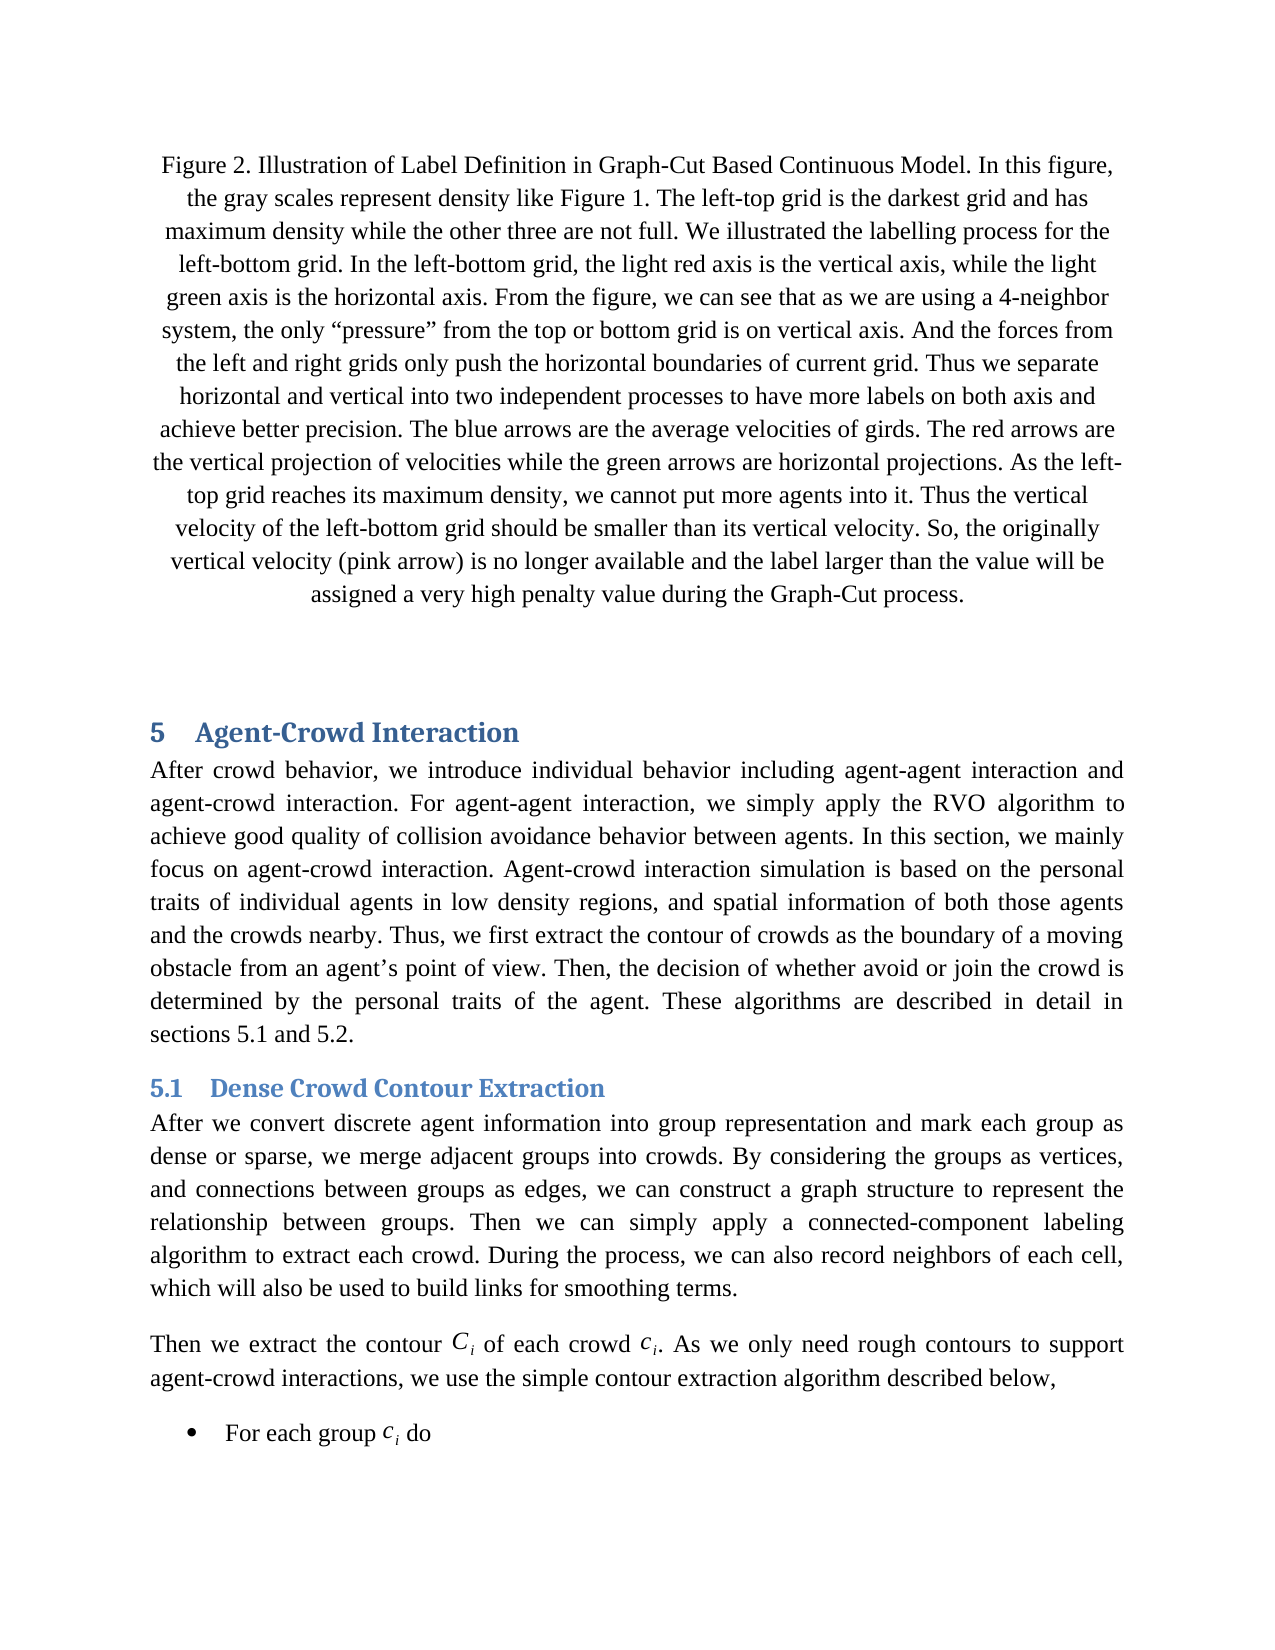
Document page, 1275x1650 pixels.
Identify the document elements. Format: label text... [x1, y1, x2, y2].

text Then we extract the contour of each crowd . As we only need rough contours to support agent-crowd interactions, we use the simple contour extraction algorithm described below, [150, 1327, 1125, 1392]
subtitle Dense Crowd Contour Extraction [150, 1073, 1125, 1104]
text Figure 2. Illustration of Label Definition in Graph-Cut Based Continuous Model. In this figure, the gray scales represent density like Figure 1. The left-top grid is the darkest grid and has maximum density while the other three are not full. We illustrated the labelling process for the left-bottom grid. In the left-bottom grid, the light red axis is the vertical axis, while the light green axis is the horizontal axis. From the figure, we can see that as we are using a 4-neighbor system, the only “pressure” from the top or bottom grid is on vertical axis. And the forces from the left and right grids only push the horizontal boundaries of current grid. Thus we separate horizontal and vertical into two independent processes to have more labels on both axis and achieve better precision. The blue arrows are the average velocities of girds. The red arrows are the vertical projection of velocities while the green arrows are horizontal projections. As the left-top grid reaches its maximum density, we cannot put more agents into it. Thus the vertical velocity of the left-bottom grid should be smaller than its vertical velocity. So, the originally vertical velocity (pink arrow) is no longer available and the label larger than the value will be assigned a very high penalty value during the Graph-Cut process. [150, 150, 1125, 608]
subtitle Agent-Crowd Interaction [150, 716, 1125, 750]
text After we convert discrete agent information into group representation and mark each group as dense or sparse, we merge adjacent groups into crowds. By considering the groups as vertices, and connections between groups as edges, we can construct a graph structure to represent the relationship between groups. Then we can simply apply a connected-component labeling algorithm to extract each crowd. During the process, we can also record neighbors of each cell, which will also be used to build links for smoothing terms. [150, 1108, 1125, 1302]
list For each group do [187, 1417, 1125, 1448]
text After crowd behavior, we introduce individual behavior including agent-agent interaction and agent-crowd interaction. For agent-agent interaction, we simply apply the RVO algorithm to achieve good quality of collision avoidance behavior between agents. In this section, we mainly focus on agent-crowd interaction. Agent-crowd interaction simulation is based on the personal traits of individual agents in low density regions, and spatial information of both those agents and the crowds nearby. Thus, we first extract the contour of crowds as the boundary of a moving obstacle from an agent’s point of view. Then, the decision of whether avoid or join the crowd is determined by the personal traits of the agent. These algorithms are described in detail in sections 5.1 and 5.2. [150, 755, 1125, 1048]
